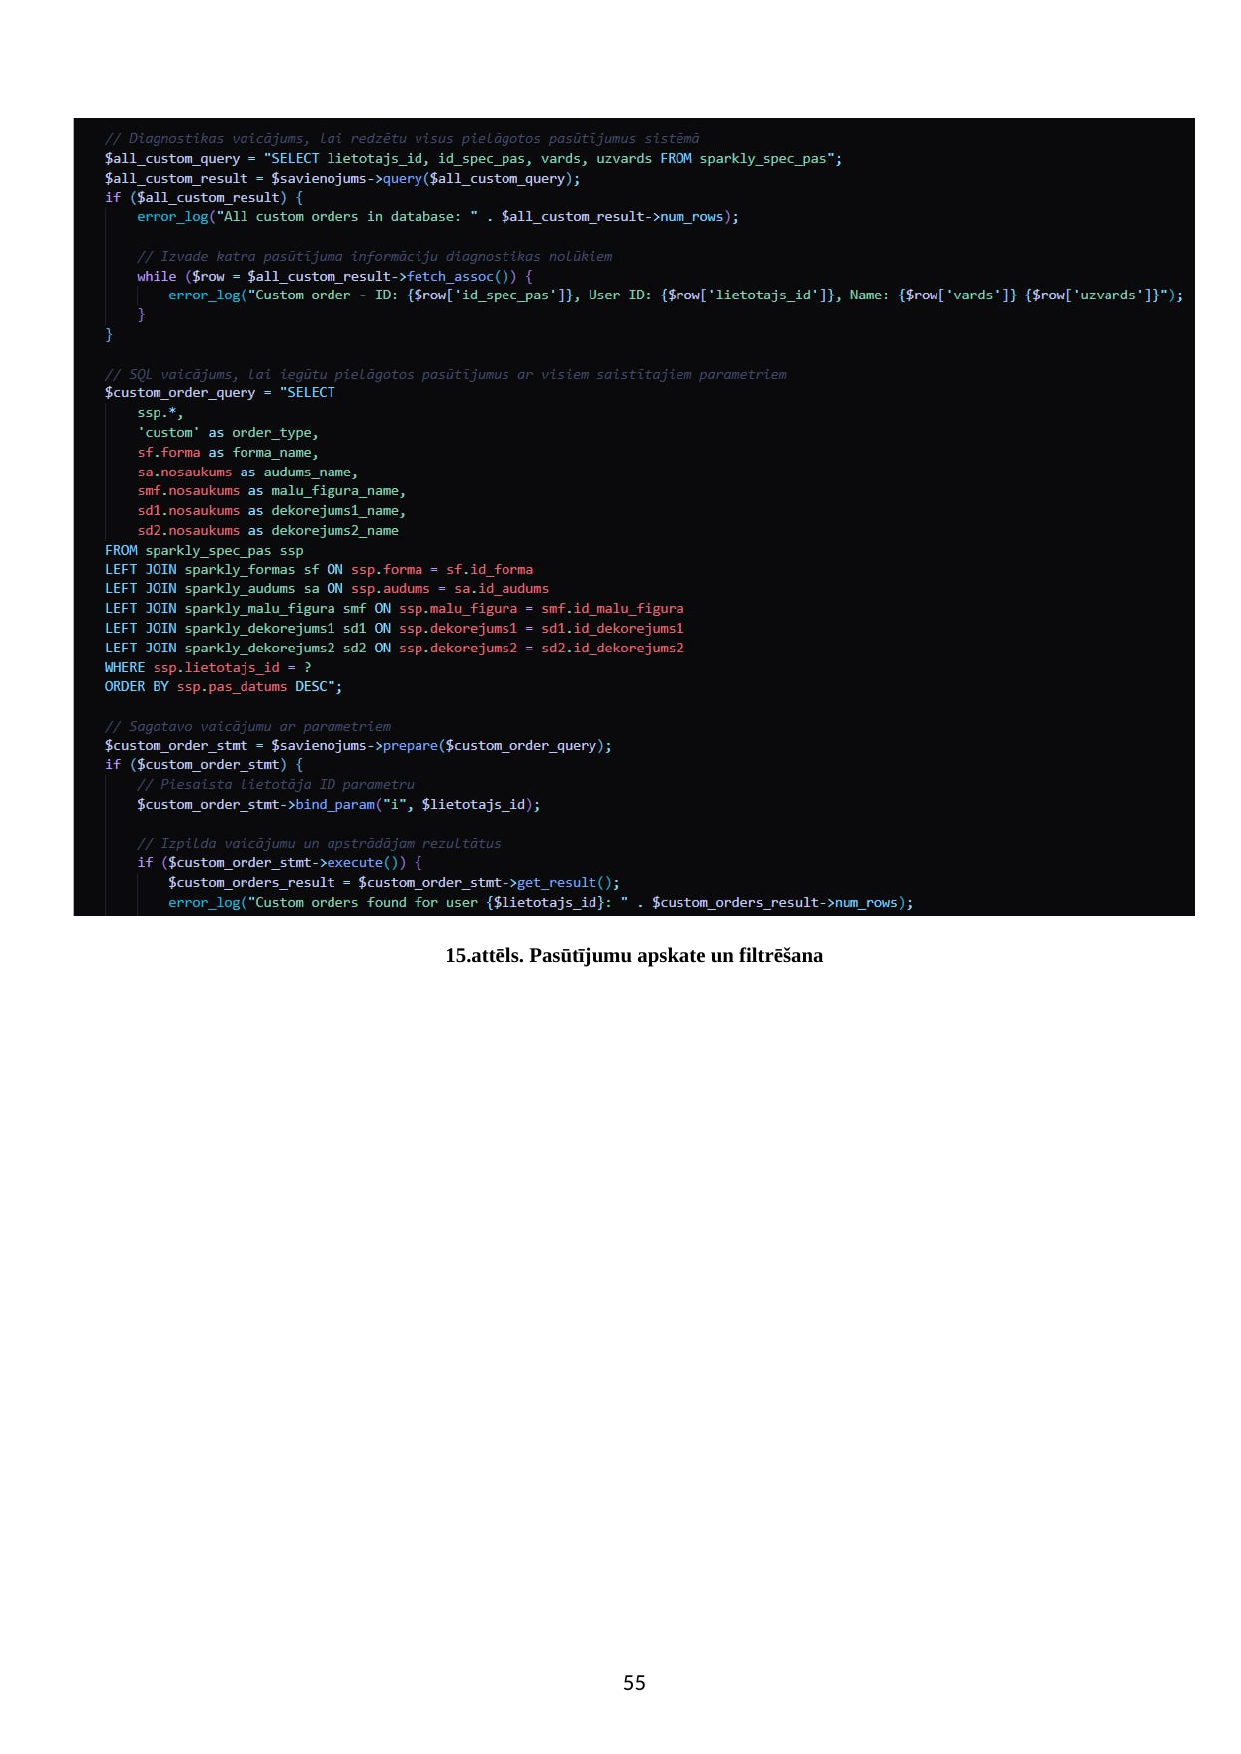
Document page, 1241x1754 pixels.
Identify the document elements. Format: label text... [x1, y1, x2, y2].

picture [73, 118, 1195, 916]
text 15.attēls. Pasūtījumu apskate un filtrēšana [147, 916, 1122, 967]
